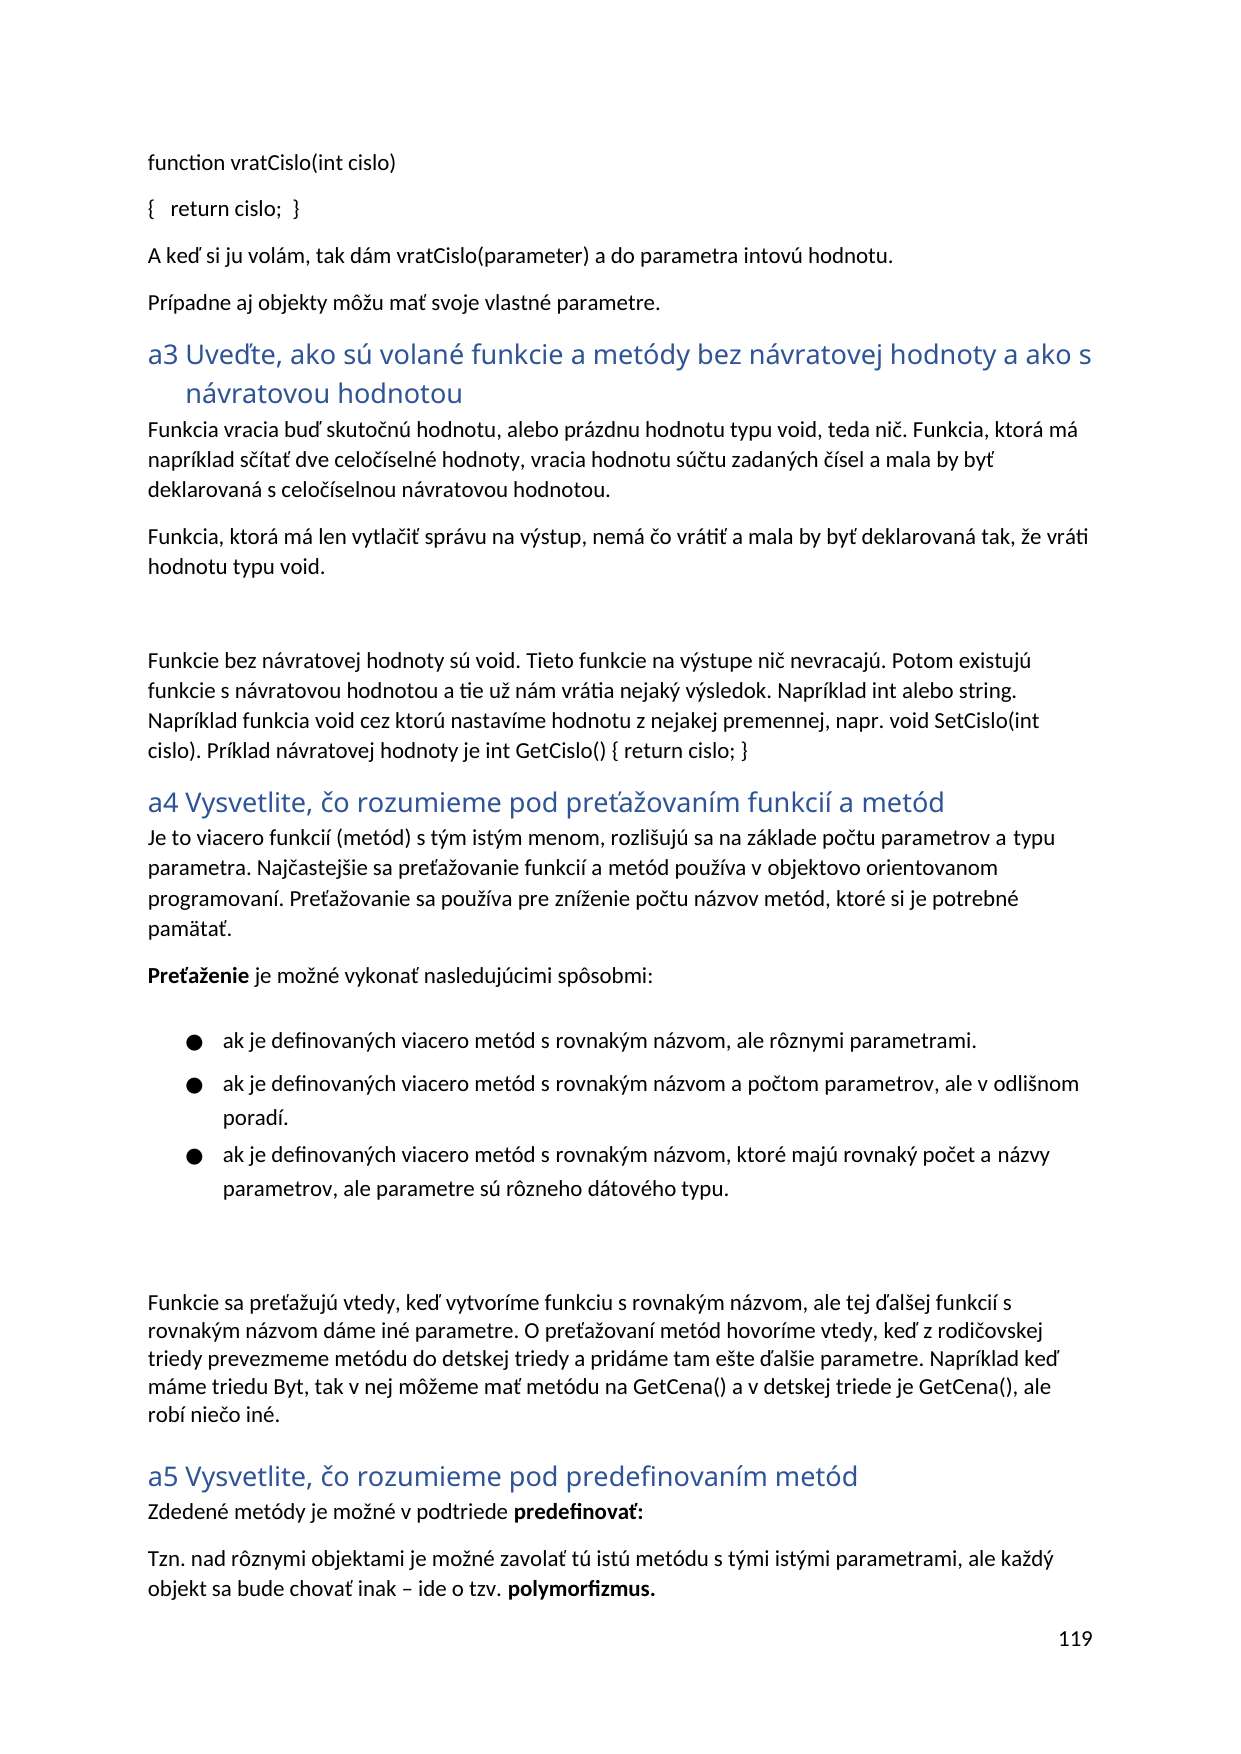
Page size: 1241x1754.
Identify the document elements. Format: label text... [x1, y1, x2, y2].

subtitle Uveďte, ako sú volané funkcie a metódy bez návratovej hodnoty a ako s návratovou hodnotou [148, 335, 1093, 412]
text Tzn. nad rôznymi objektami je možné zavolať tú istú metódu s tými istými parametrami, ale každý objekt sa bude chovať inak – ide o tzv. polymorfizmus. [148, 1544, 1093, 1603]
list ak je definovaných viacero metód s rovnakým názvom, ale rôznymi parametrami. [185, 1018, 1093, 1061]
list ak je definovaných viacero metód s rovnakým názvom a počtom parametrov, ale v odlišnom poradí. [185, 1061, 1093, 1131]
text Zdedené metódy je možné v podtriede predefinovať: [148, 1497, 1093, 1526]
text Je to viacero funkcií (metód) s tým istým menom, rozlišujú sa na základe počtu parametrov a typu parametra. Najčastejšie sa preťažovanie funkcií a metód používa v objektovo orientovanom programovaní. Preťažovanie sa používa pre zníženie počtu názvov metód, ktoré si je potrebné pamätať. [148, 823, 1093, 942]
text Funkcie sa preťažujú vtedy, keď vytvoríme funkciu s rovnakým názvom, ale tej ďalšej funkcií s rovnakým názvom dáme iné parametre. O preťažovaní metód hovoríme vtedy, keď z rodičovskej triedy prevezmeme metódu do detskej triedy a pridáme tam ešte ďalšie parametre. Napríklad keď máme triedu Byt, tak v nej môžeme mať metódu na GetCena() a v detskej triede je GetCena(), ale robí niečo iné. [148, 1288, 1093, 1428]
text Preťaženie je možné vykonať nasledujúcimi spôsobmi: [148, 961, 1093, 989]
text Funkcia vracia buď skutočnú hodnotu, alebo prázdnu hodnotu typu void, teda nič. Funkcia, ktorá má napríklad sčítať dve celočíselné hodnoty, vracia hodnotu súčtu zadaných čísel a mala by byť deklarovaná s celočíselnou návratovou hodnotou. [148, 415, 1093, 503]
text function vratCislo(int cislo) [148, 148, 1093, 176]
text { return cislo; } [148, 194, 1093, 222]
text Funkcia, ktorá má len vytlačiť správu na výstup, nemá čo vrátiť a mala by byť deklarovaná tak, že vráti hodnotu typu void. [148, 522, 1093, 580]
text Funkcie bez návratovej hodnoty sú void. Tieto funkcie na výstupe nič nevracajú. Potom existujú funkcie s návratovou hodnotou a tie už nám vrátia nejaký výsledok. Napríklad int alebo string. Napríklad funkcia void cez ktorú nastavíme hodnotu z nejakej premennej, napr. void SetCislo(int cislo). Príklad návratovej hodnoty je int GetCislo() { return cislo; } [148, 646, 1093, 764]
subtitle Vysvetlite, čo rozumieme pod predefinovaním metód [148, 1458, 1093, 1494]
text A keď si ju volám, tak dám vratCislo(parameter) a do parametra intovú hodnotu. [148, 241, 1093, 269]
subtitle Vysvetlite, čo rozumieme pod preťažovaním funkcií a metód [148, 783, 1093, 820]
text Prípadne aj objekty môžu mať svoje vlastné parametre. [148, 288, 1093, 316]
list ak je definovaných viacero metód s rovnakým názvom, ktoré majú rovnaký počet a názvy parametrov, ale parametre sú rôzneho dátového typu. [185, 1131, 1093, 1202]
